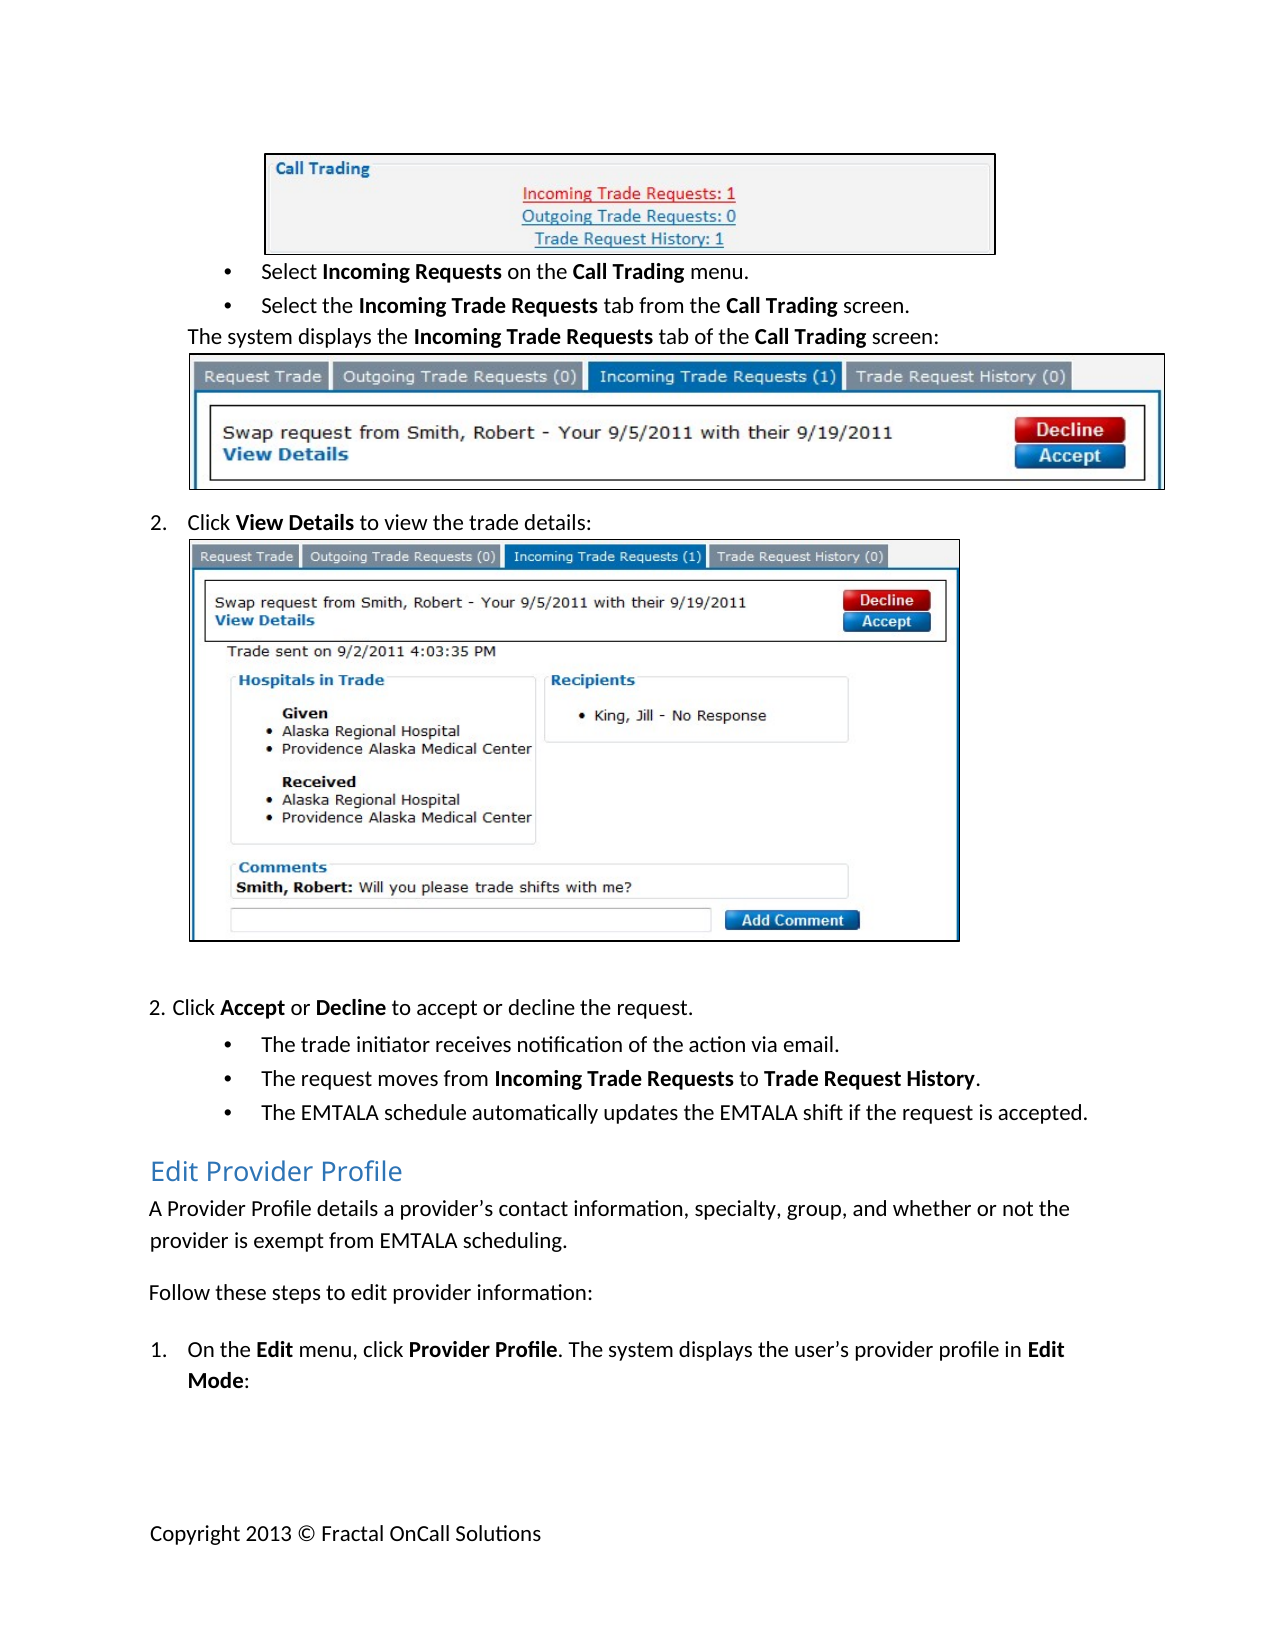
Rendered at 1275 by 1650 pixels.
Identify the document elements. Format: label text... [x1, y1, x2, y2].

text The system displays the Incoming Trade Requests tab of the Call Trading screen: [187, 322, 1127, 350]
list Select Incoming Requests on the Call Trading menu. [223, 257, 1139, 285]
picture [190, 355, 1164, 489]
list On the Edit menu, click Provider Profile. The system displays the user’s provider profile in Edit Mode: [150, 1335, 1127, 1394]
subtitle Edit Provider Profile [150, 1152, 1174, 1189]
list The trade initiator receives notification of the action via email. [223, 1030, 1127, 1058]
text 2. Click Accept or Decline to accept or decline the request. [148, 993, 1127, 1021]
picture [266, 155, 994, 254]
list Click View Details to view the trade details: [150, 508, 1127, 536]
text A Provider Profile details a provider’s contact information, specialty, group, and whether or not the provider is exempt from EMTALA scheduling. [148, 1194, 1127, 1254]
list The EMTALA schedule automatically updates the EMTALA shift if the request is accepted. [223, 1098, 1127, 1126]
picture [190, 540, 959, 940]
list Select the Incoming Trade Requests tab from the Call Trading screen. [223, 291, 1139, 319]
text Follow these steps to edit provider information: [148, 1278, 1127, 1306]
list The request moves from Incoming Trade Requests to Trade Request History. [223, 1064, 1127, 1092]
